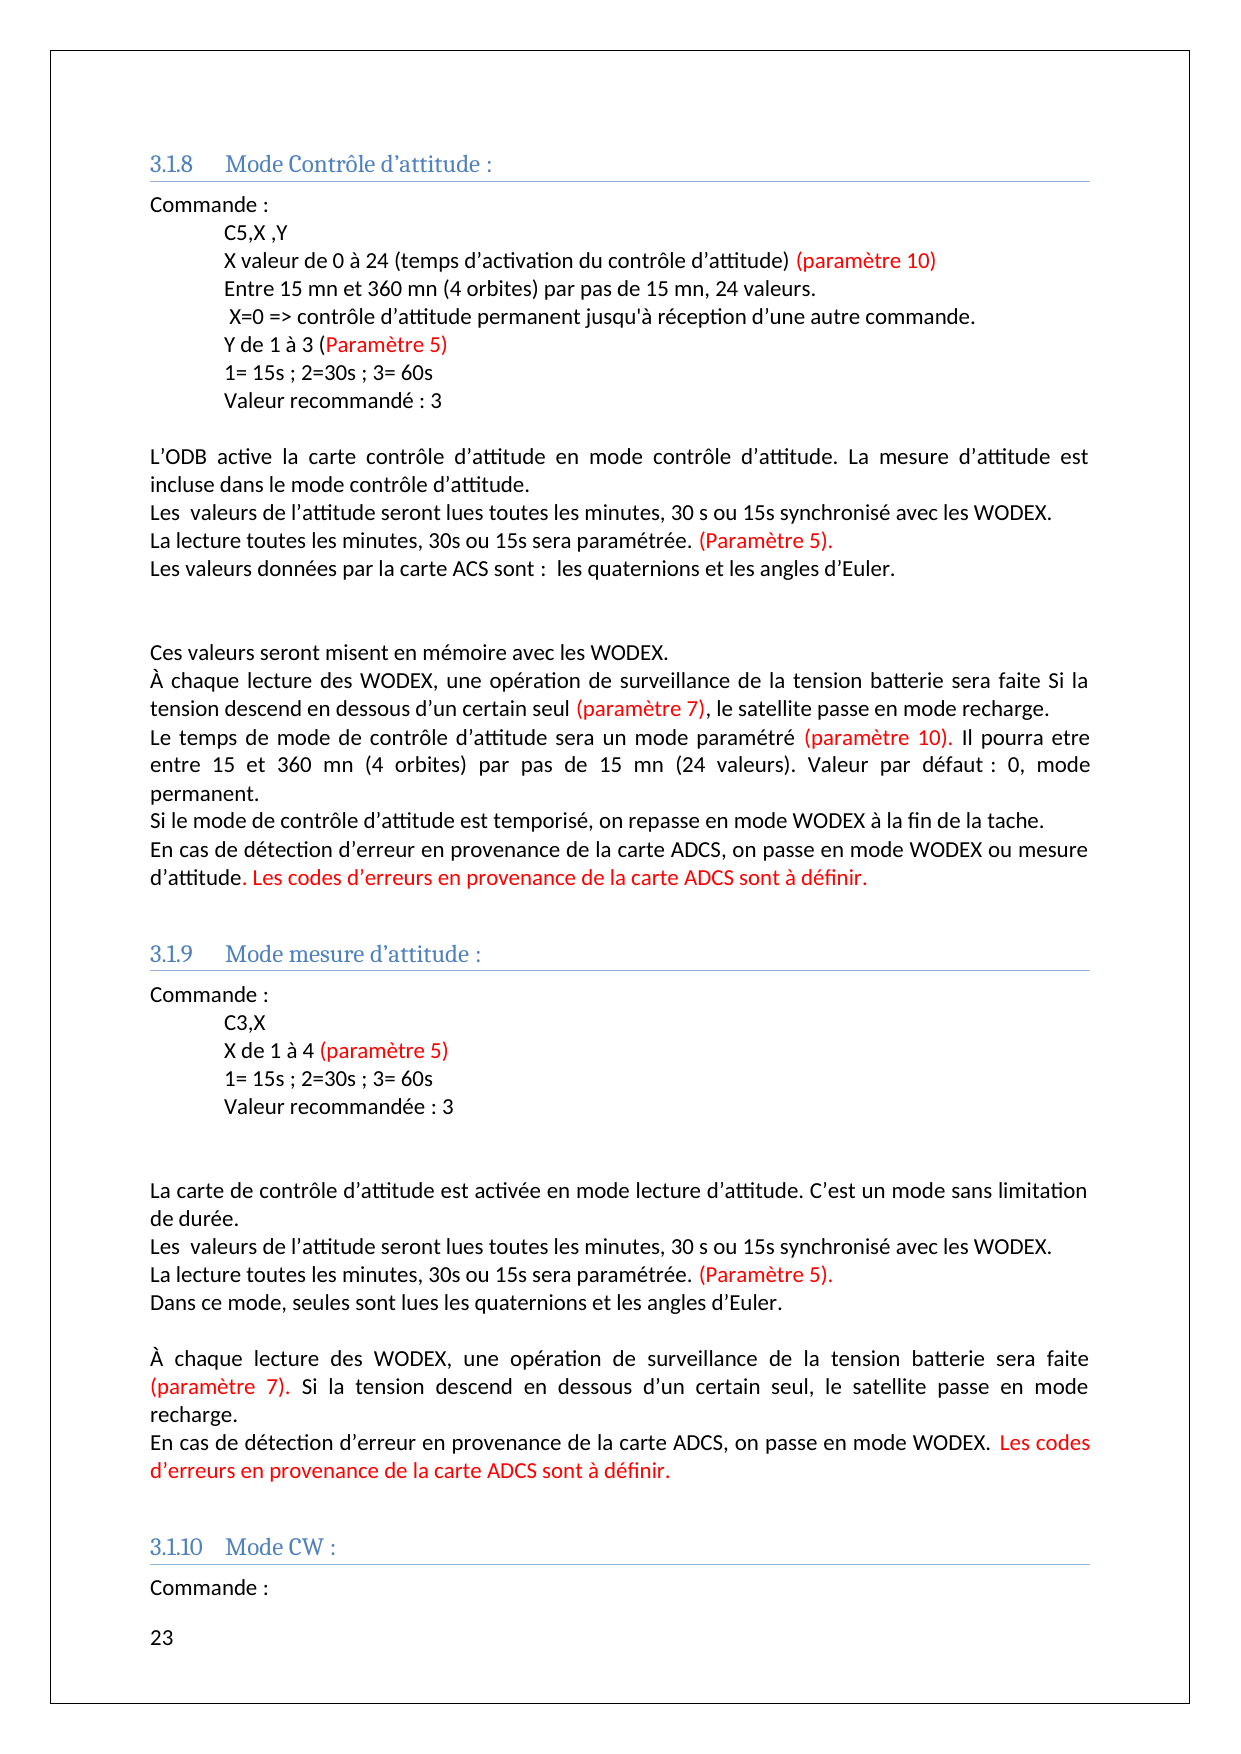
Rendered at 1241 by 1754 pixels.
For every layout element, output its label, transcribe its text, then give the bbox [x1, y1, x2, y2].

text Entre 15 mn et 360 mn (4 orbites) par pas de 15 mn, 24 valeurs. [224, 274, 1090, 302]
text En cas de détection d’erreur en provenance de la carte ADCS, on passe en mode WODEX. Les codes d’erreurs en provenance de la carte ADCS sont à définir. [150, 1428, 1090, 1484]
subtitle Mode Contrôle d’attitude : [150, 150, 1090, 181]
text 1= 15s ; 2=30s ; 3= 60s [224, 1064, 1090, 1092]
text Le temps de mode de contrôle d’attitude sera un mode paramétré (paramètre 10). Il pourra etre entre 15 et 360 mn (4 orbites) par pas de 15 mn (24 valeurs). Valeur par défaut : 0, mode permanent. [150, 723, 1090, 807]
text La lecture toutes les minutes, 30s ou 15s sera paramétrée. (Paramètre 5). [150, 1260, 1090, 1288]
text Valeur recommandé : 3 [224, 386, 1090, 414]
text Les valeurs de l’attitude seront lues toutes les minutes, 30 s ou 15s synchronisé avec les WODEX. [150, 498, 1090, 526]
subtitle Mode mesure d’attitude : [150, 939, 1090, 970]
text Y de 1 à 3 (Paramètre 5) [224, 330, 1090, 358]
text Commande : [150, 980, 1090, 1008]
text X de 1 à 4 (paramètre 5) [150, 1036, 1090, 1064]
text L’ODB active la carte contrôle d’attitude en mode contrôle d’attitude. La mesure d’attitude est incluse dans le mode contrôle d’attitude. [150, 442, 1090, 498]
text En cas de détection d’erreur en provenance de la carte ADCS, on passe en mode WODEX ou mesure d’attitude. Les codes d’erreurs en provenance de la carte ADCS sont à définir. [150, 835, 1090, 891]
text Si le mode de contrôle d’attitude est temporisé, on repasse en mode WODEX à la fin de la tache. [150, 807, 1090, 835]
text La carte de contrôle d’attitude est activée en mode lecture d’attitude. C’est un mode sans limitation de durée. [150, 1176, 1090, 1232]
text X=0 => contrôle d’attitude permanent jusqu'à réception d’une autre commande. [224, 302, 1090, 330]
text Valeur recommandée : 3 [224, 1092, 1090, 1120]
text Les valeurs de l’attitude seront lues toutes les minutes, 30 s ou 15s synchronisé avec les WODEX. [150, 1232, 1090, 1260]
text Dans ce mode, seules sont lues les quaternions et les angles d’Euler. [150, 1288, 1090, 1316]
text C5,X ,Y [224, 218, 1090, 246]
text À chaque lecture des WODEX, une opération de surveillance de la tension batterie sera faite (paramètre 7). Si la tension descend en dessous d’un certain seul, le satellite passe en mode recharge. [150, 1344, 1090, 1428]
text Commande : [150, 190, 1090, 218]
text La lecture toutes les minutes, 30s ou 15s sera paramétrée. (Paramètre 5). [150, 526, 1090, 554]
text À chaque lecture des WODEX, une opération de surveillance de la tension batterie sera faite Si la tension descend en dessous d’un certain seul (paramètre 7), le satellite passe en mode recharge. [150, 667, 1090, 723]
subtitle Mode CW : [150, 1533, 1090, 1564]
text Ces valeurs seront misent en mémoire avec les WODEX. [150, 638, 1090, 667]
text Les valeurs données par la carte ACS sont : les quaternions et les angles d’Euler. [150, 554, 1090, 582]
text 1= 15s ; 2=30s ; 3= 60s [224, 358, 1090, 386]
text Commande : [150, 1573, 1090, 1601]
text X valeur de 0 à 24 (temps d’activation du contrôle d’attitude) (paramètre 10) [224, 246, 1090, 274]
text C3,X [150, 1008, 1090, 1036]
